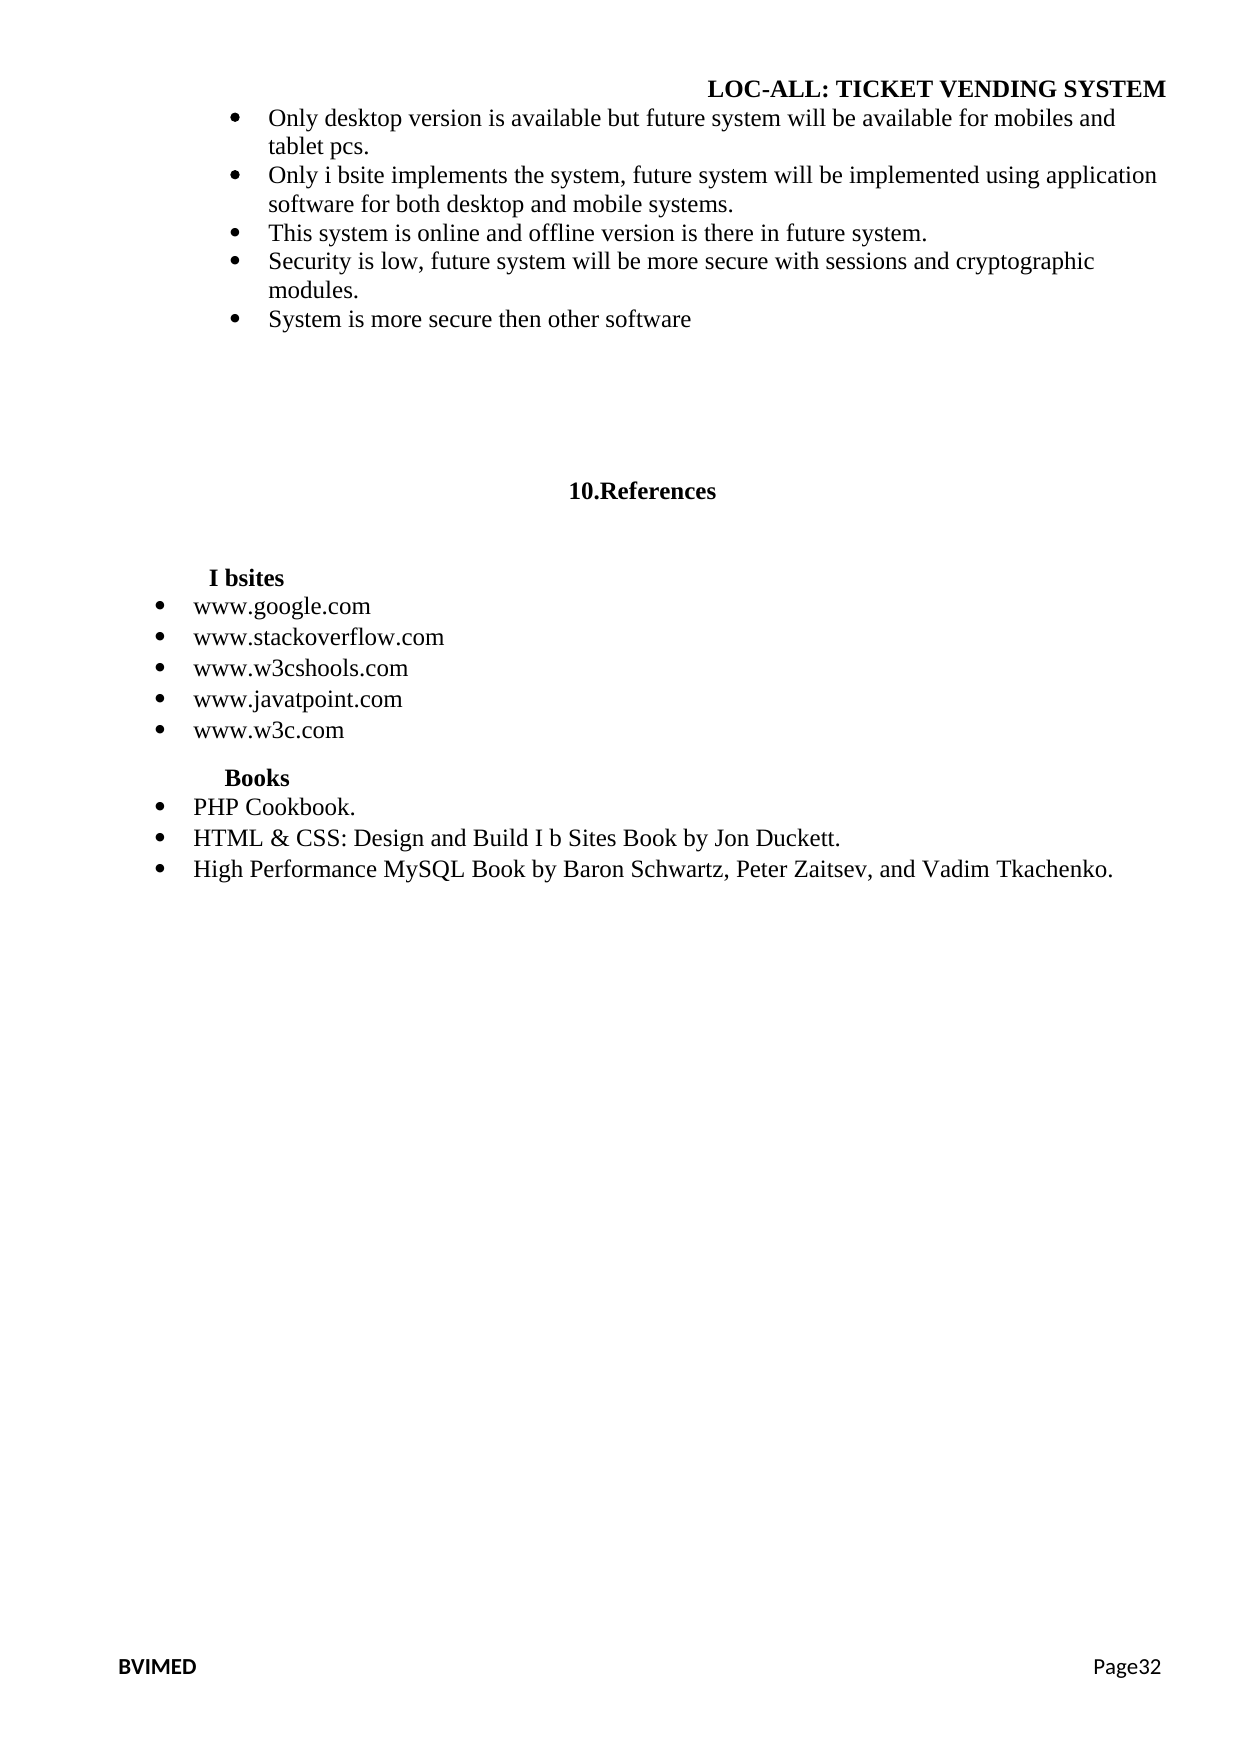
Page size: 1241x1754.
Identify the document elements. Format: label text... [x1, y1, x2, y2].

list www.stackoverflow.com [156, 622, 1166, 651]
list High Performance MySQL Book by Baron Schwartz, Peter Zaitsev, and Vadim Tkachenko. [156, 854, 1166, 883]
list Only desktop version is available but future system will be available for mobiles and tablet pcs. [231, 103, 1166, 160]
list System is more secure then other software [231, 304, 1166, 333]
text I bsites [118, 563, 1166, 591]
list PHP Cookbook. [156, 792, 1166, 821]
list www.w3cshools.com [156, 653, 1166, 682]
text Books [118, 763, 1166, 792]
list Security is low, future system will be more secure with sessions and cryptographic modules. [231, 246, 1166, 304]
list HTML & CSS: Design and Build I b Sites Book by Jon Duckett. [156, 823, 1166, 852]
list www.javatpoint.com [156, 684, 1166, 713]
list This system is online and offline version is there in future system. [231, 218, 1166, 246]
list www.google.com [156, 591, 1166, 620]
list www.w3c.com [156, 716, 1166, 744]
list Only i bsite implements the system, future system will be implemented using application software for both desktop and mobile systems. [231, 160, 1166, 218]
text 10.References [118, 476, 1166, 505]
